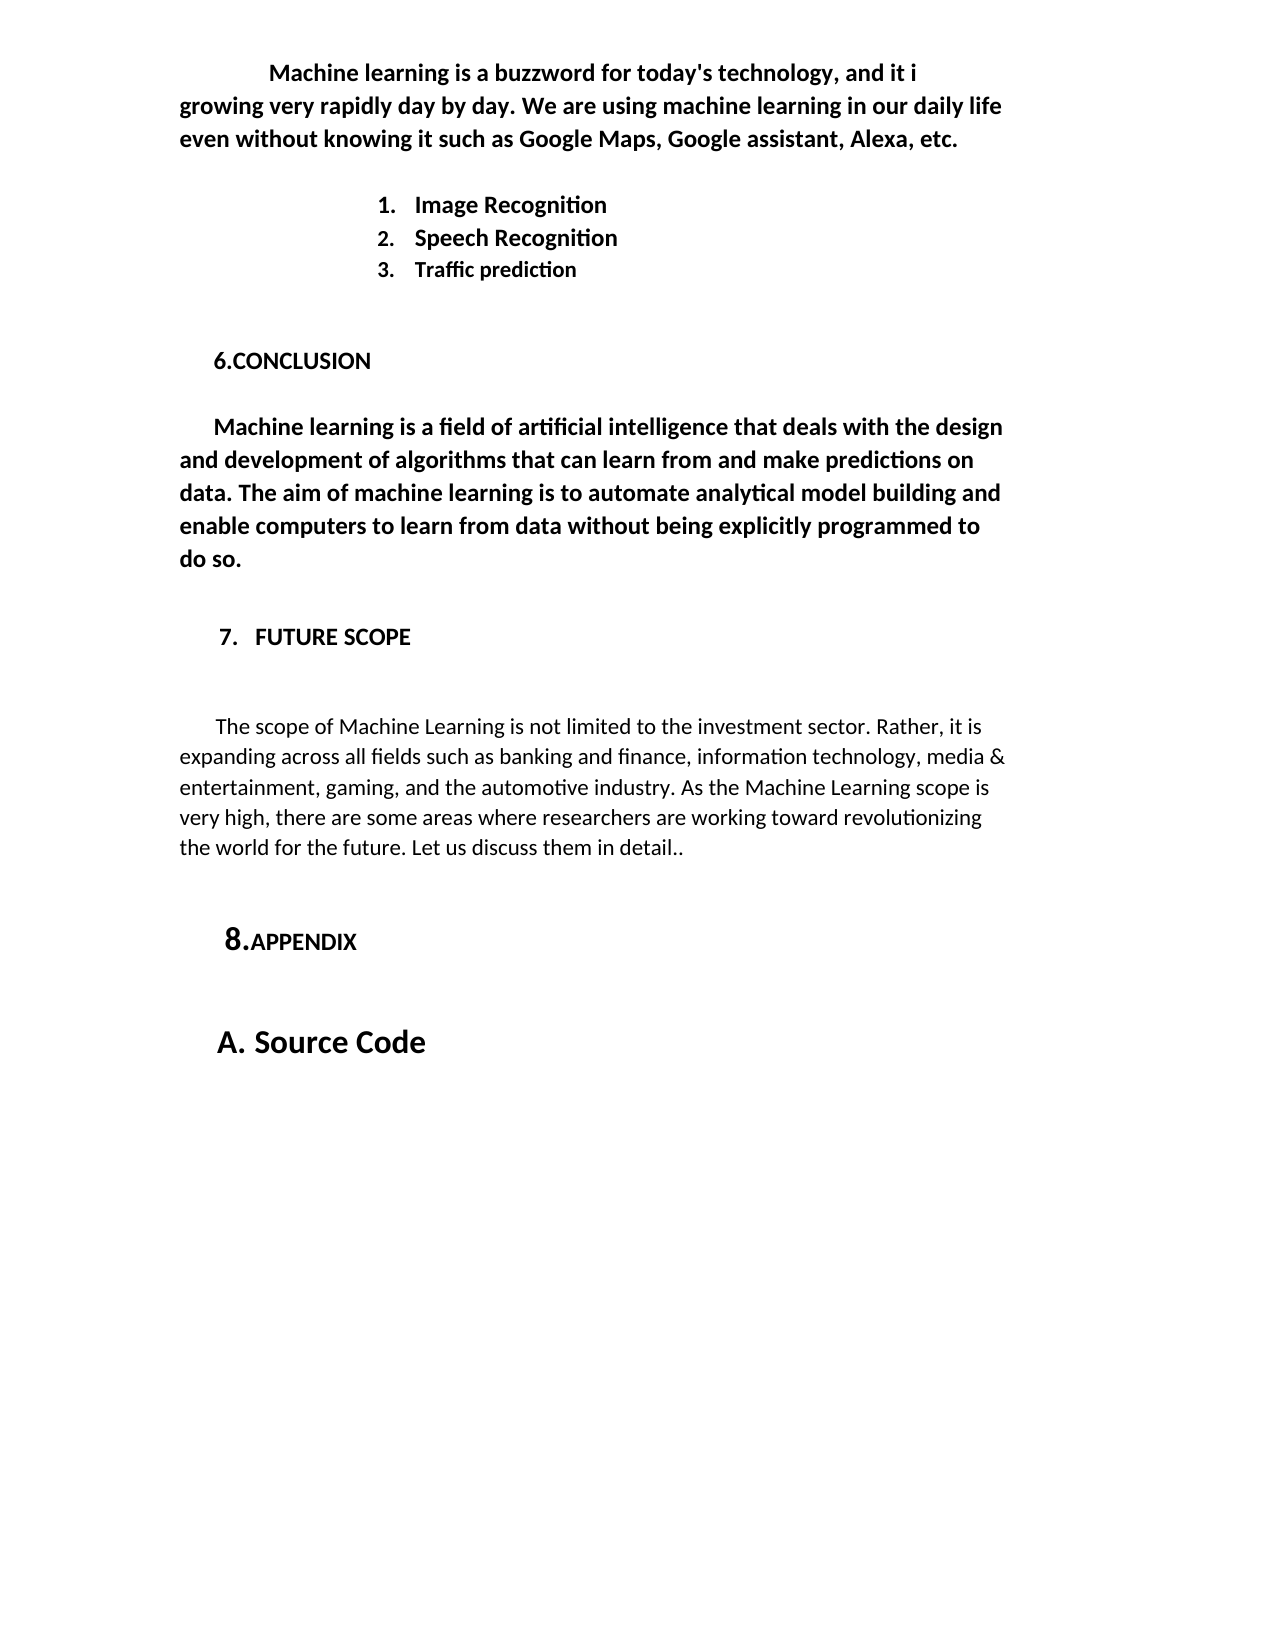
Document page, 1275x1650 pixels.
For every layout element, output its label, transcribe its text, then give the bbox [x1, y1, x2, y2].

list Source Code [217, 1022, 1008, 1062]
list Traffic prediction [377, 255, 1008, 283]
text 8.APPENDIX [179, 918, 1008, 959]
text Machine learning is a field of artificial intelligence that deals with the design and development of algorithms that can learn from and make predictions on data. The aim of machine learning is to automate analytical model building and enable computers to learn from data without being explicitly programmed to do so. [179, 411, 1008, 573]
list Image Recognition [377, 189, 1008, 219]
list Speech Recognition [377, 222, 1008, 252]
text 6.CONCLUSION [179, 346, 1008, 376]
text The scope of Machine Learning is not limited to the investment sector. Rather, it is expanding across all fields such as banking and finance, information technology, media & entertainment, gaming, and the automotive industry. As the Machine Learning scope is very high, there are some areas where researchers are working toward revolutionizing the world for the future. Let us discuss them in detail.. [179, 712, 1008, 861]
list Machine learning is a buzzword for today's technology, and it i [268, 57, 1008, 88]
text growing very rapidly day by day. We are using machine learning in our daily life even without knowing it such as Google Maps, Google assistant, Alexa, etc. [179, 90, 1008, 154]
text 7. FUTURE SCOPE [179, 621, 1008, 652]
